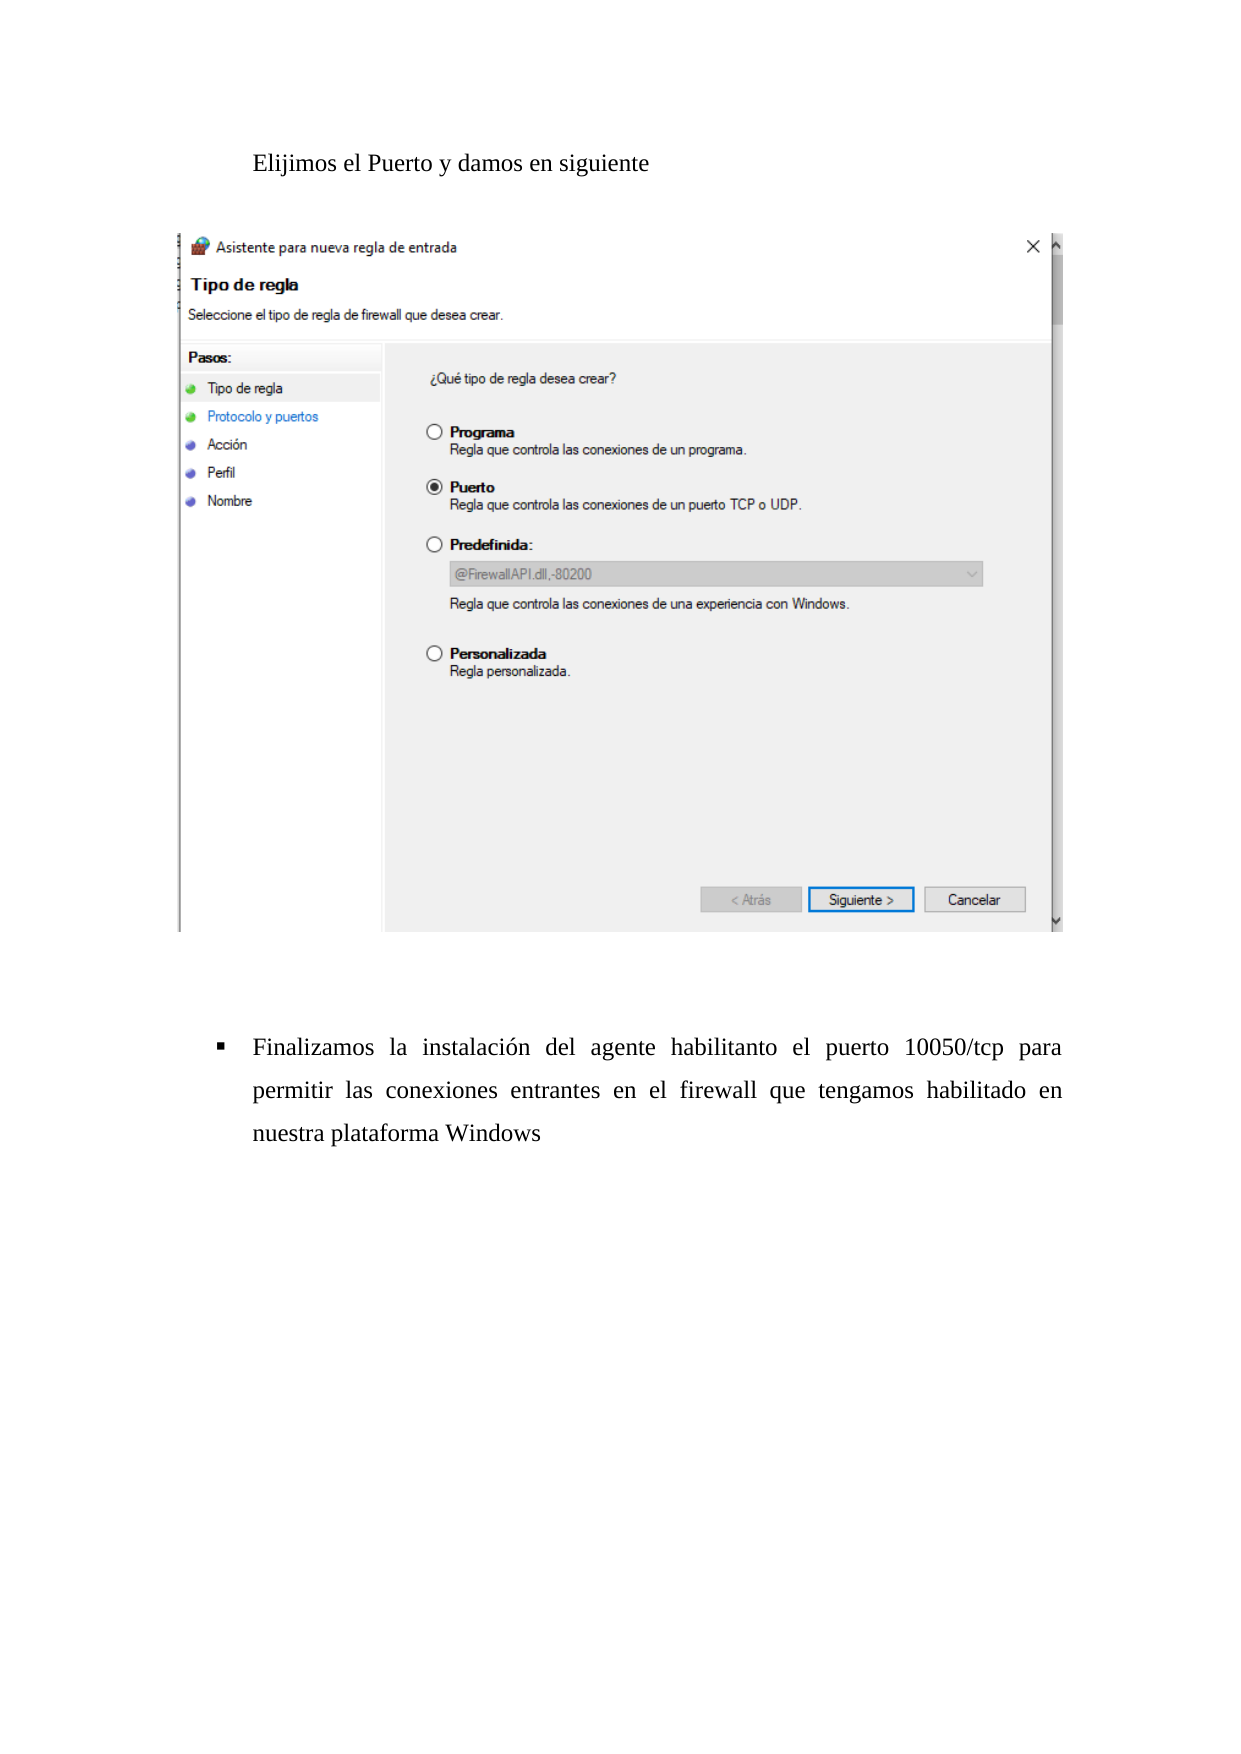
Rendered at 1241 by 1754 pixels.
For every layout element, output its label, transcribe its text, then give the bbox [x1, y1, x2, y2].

list Finalizamos la instalación del agente habilitanto el puerto 10050/tcp para permitir las conexiones entrantes en el firewall que tengamos habilitado en nuestra plataforma Windows [215, 1032, 1063, 1147]
list Elijimos el Puerto y damos en siguiente [252, 148, 1063, 176]
picture [177, 233, 1063, 932]
